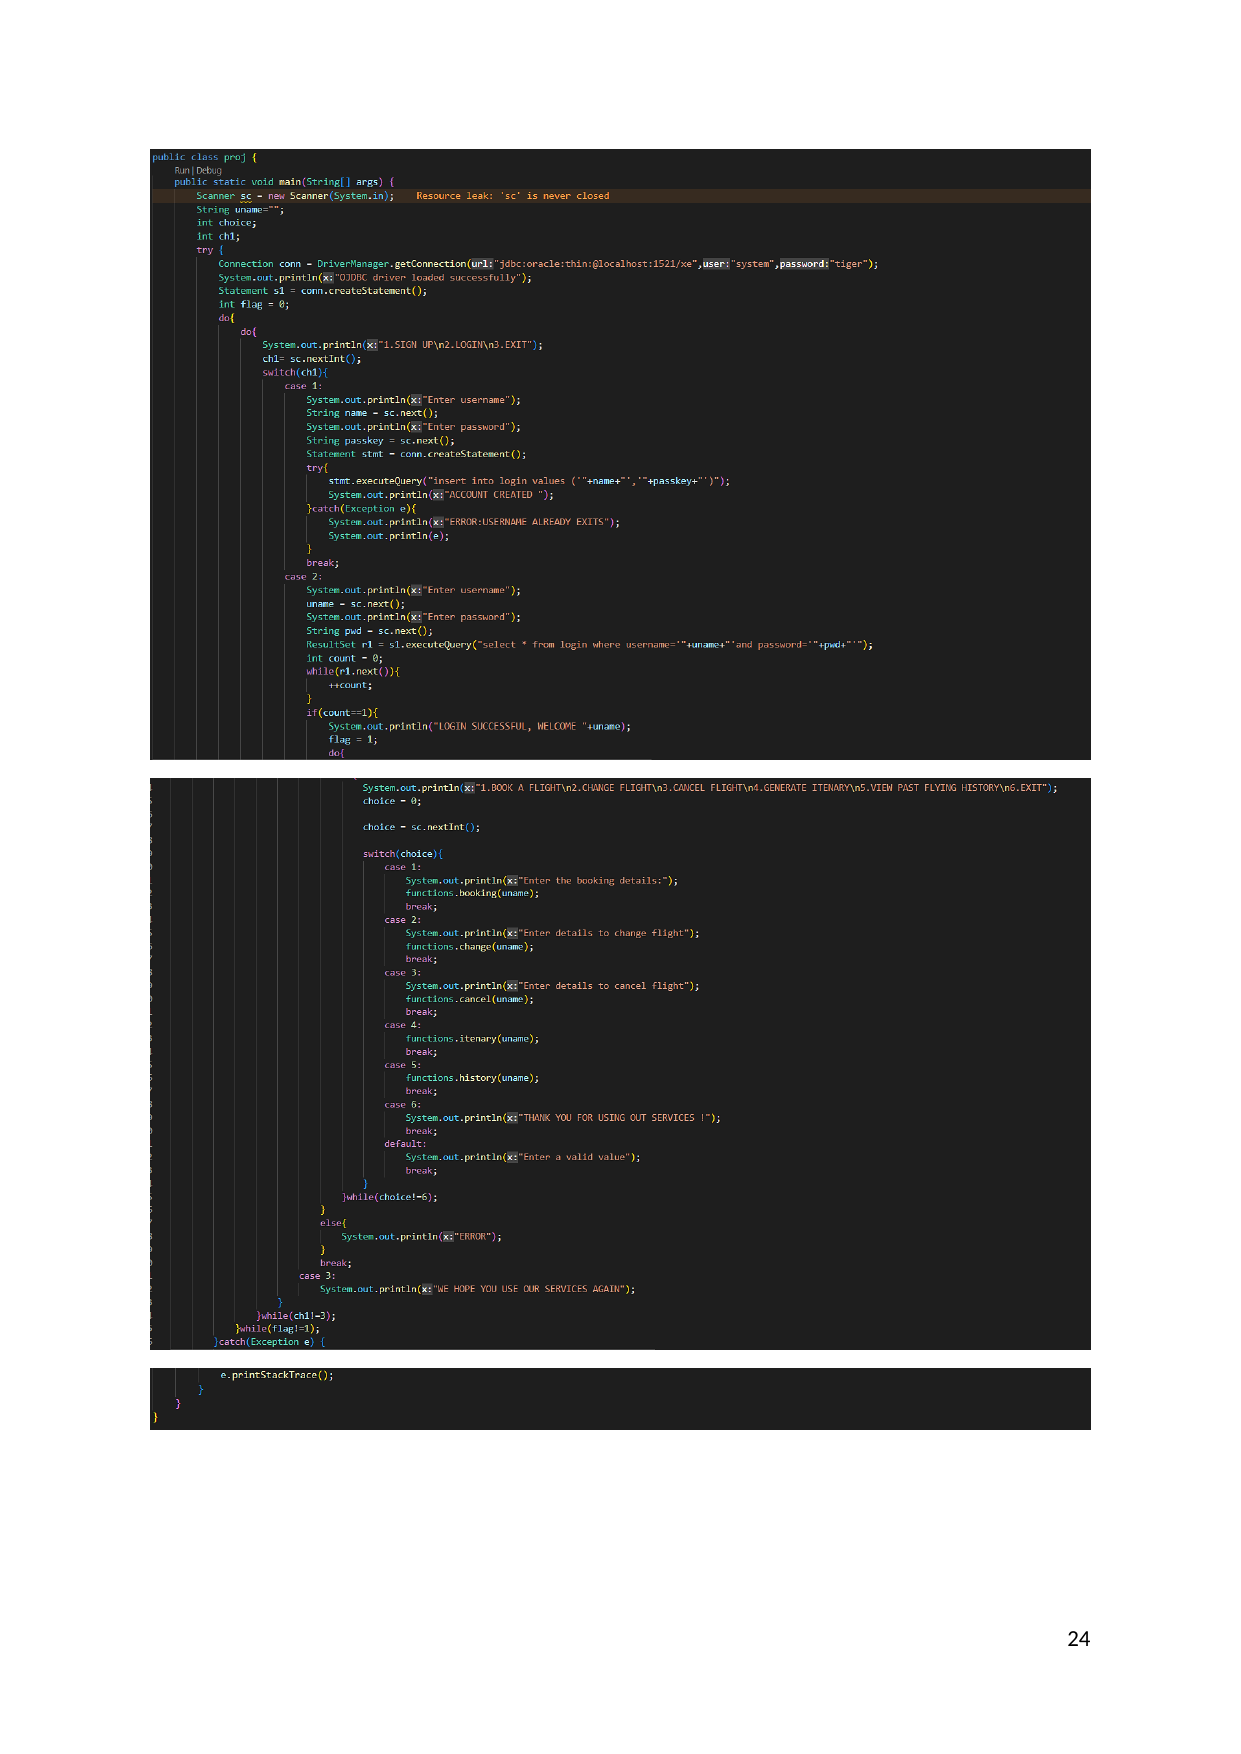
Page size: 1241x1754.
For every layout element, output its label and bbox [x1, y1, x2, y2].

picture [150, 778, 1091, 1350]
picture [150, 149, 1091, 760]
picture [150, 1368, 1091, 1430]
